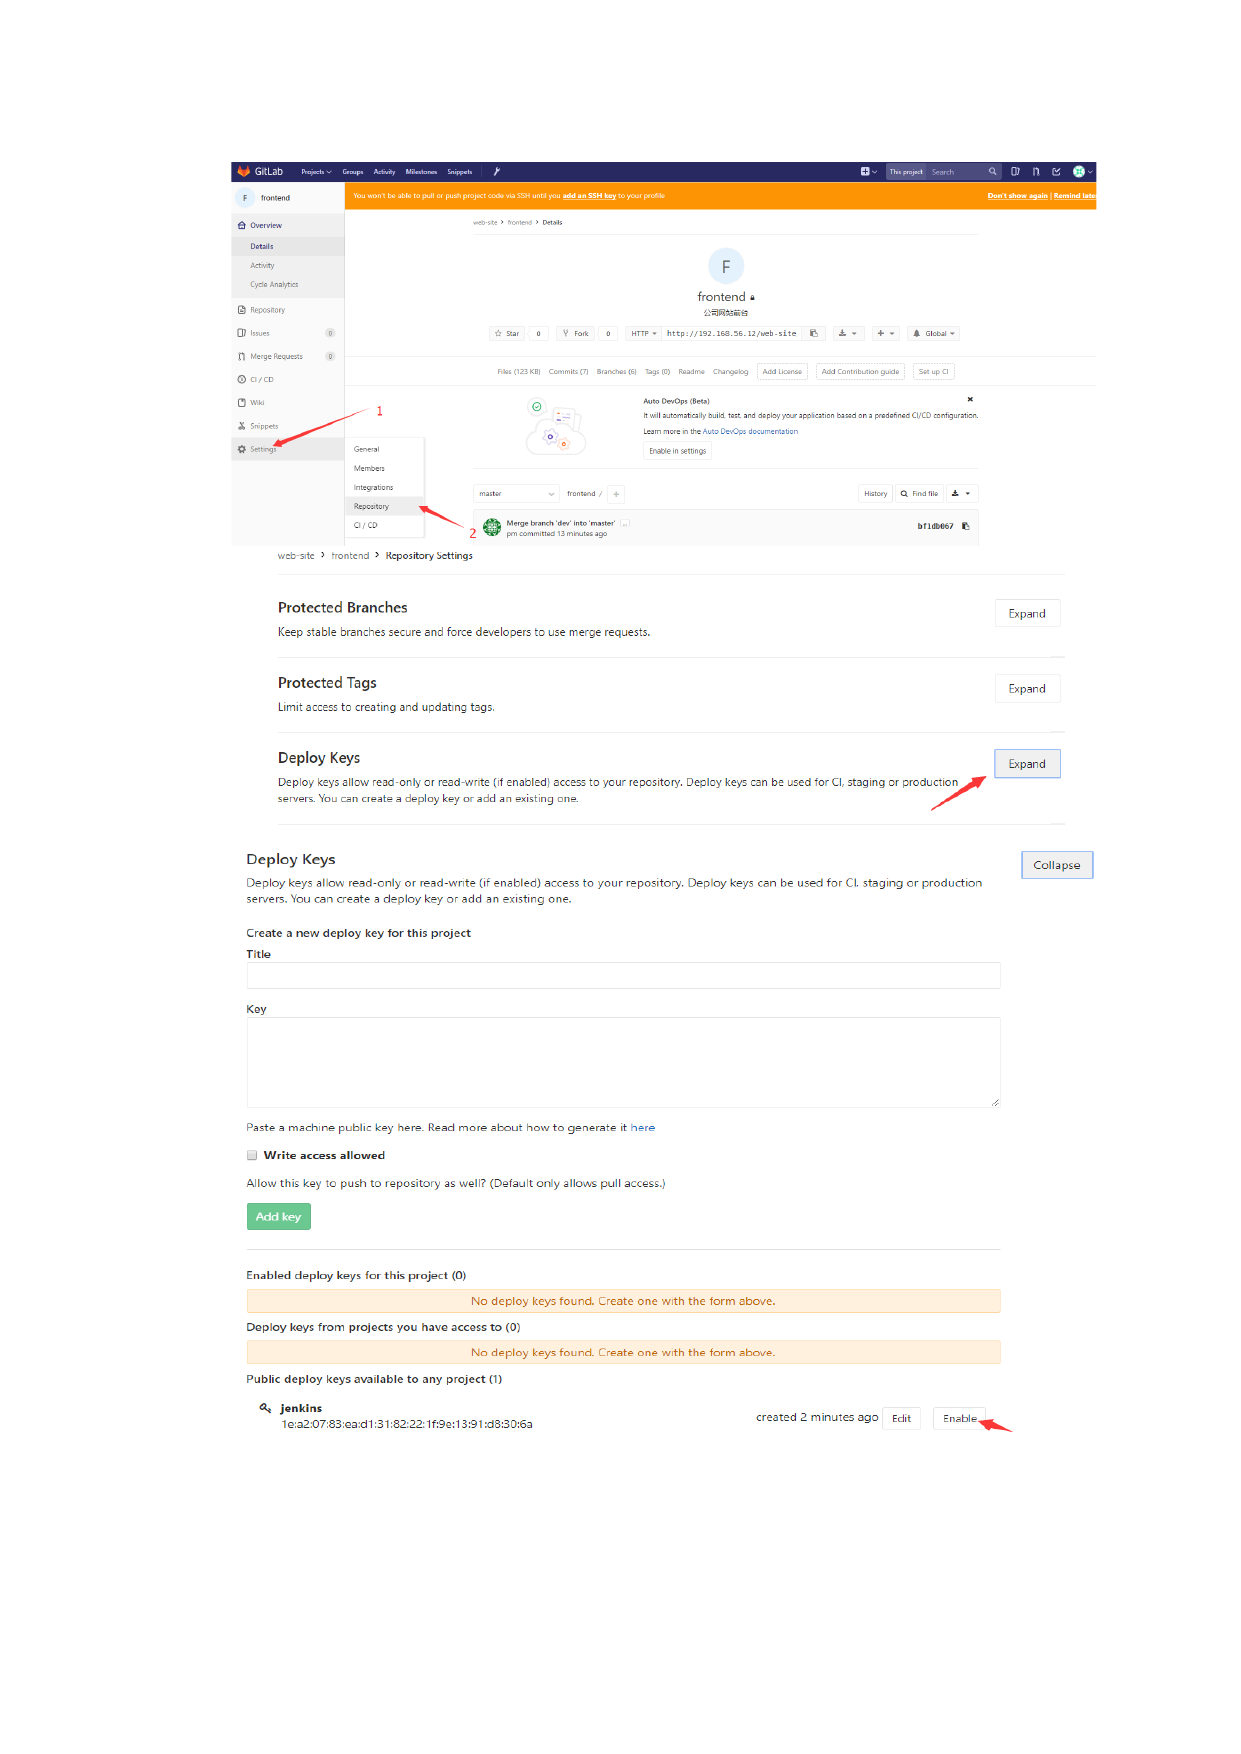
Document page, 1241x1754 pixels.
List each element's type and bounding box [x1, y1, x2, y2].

picture [231, 162, 1097, 546]
picture [231, 844, 1097, 1449]
picture [231, 552, 1097, 835]
